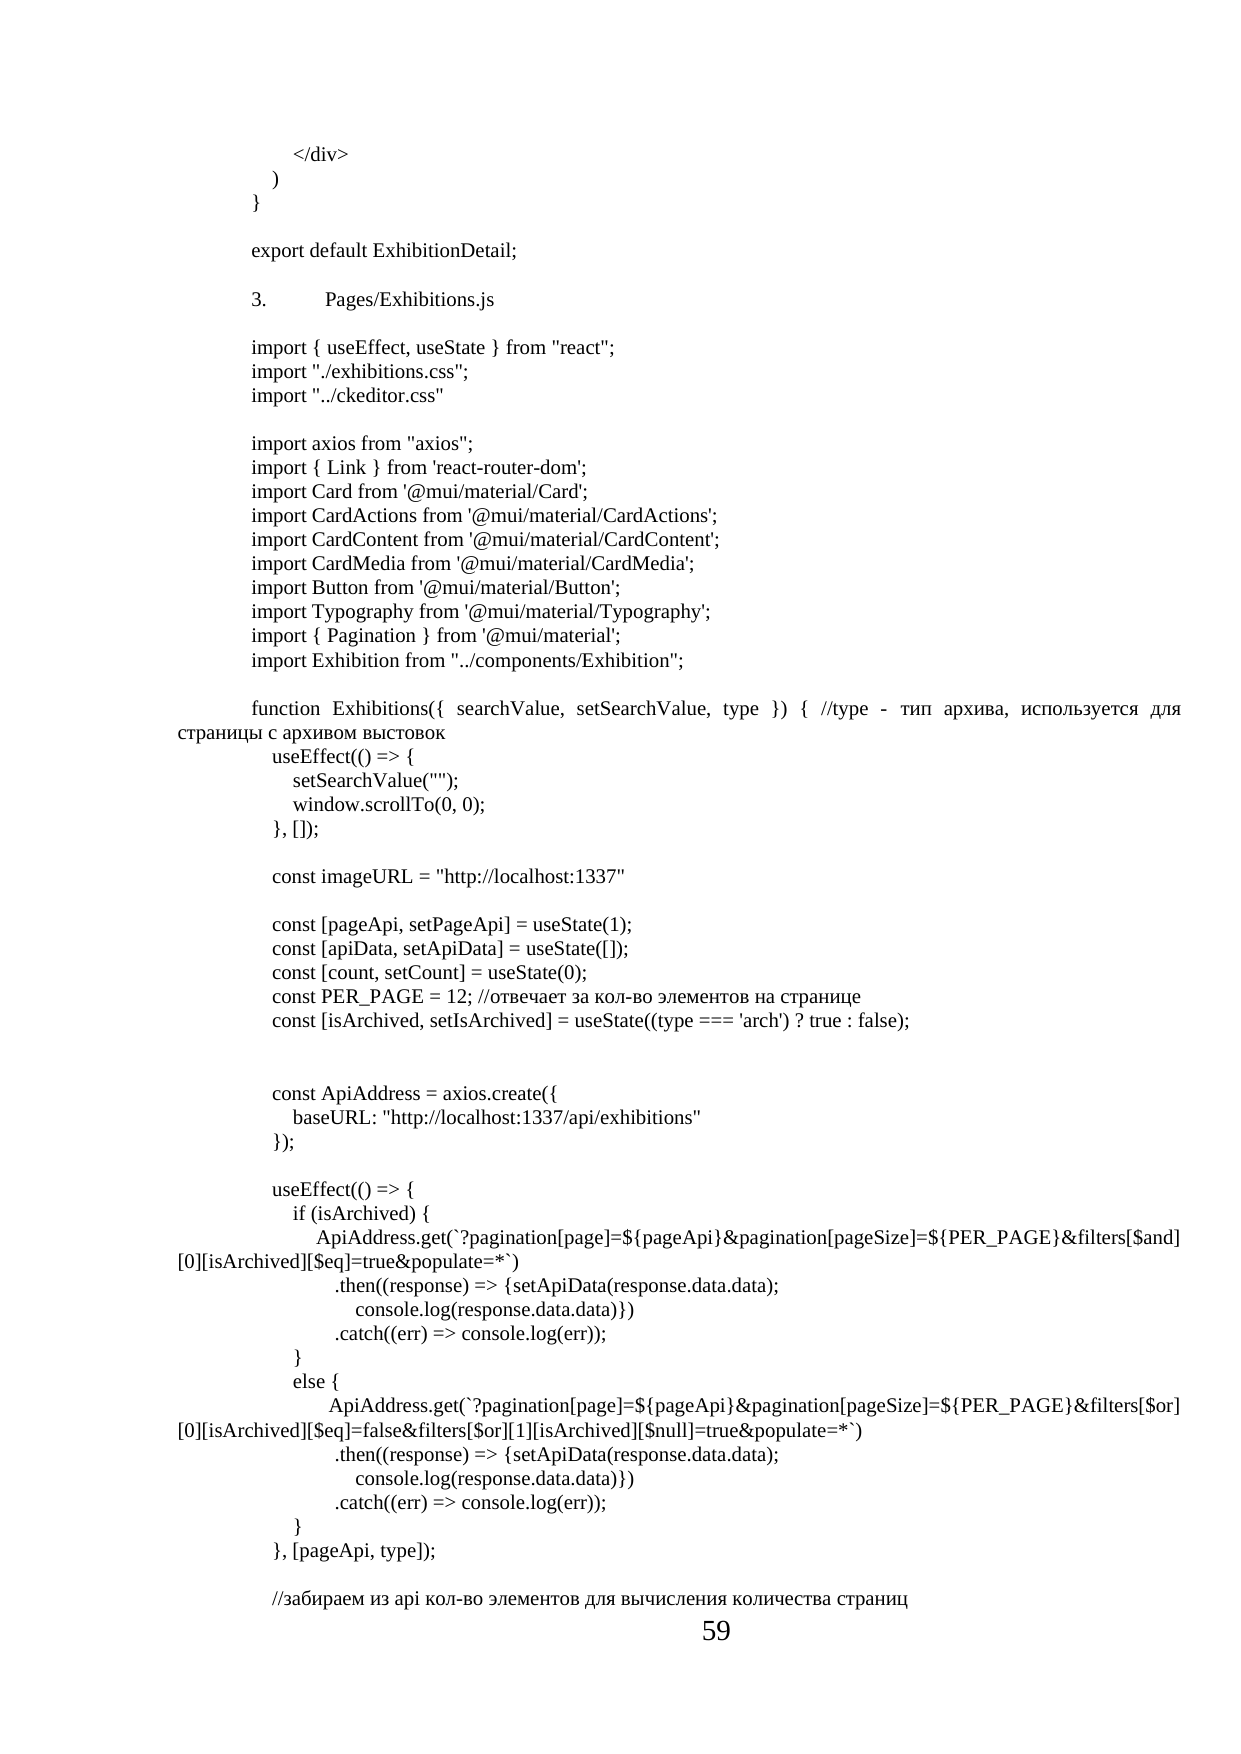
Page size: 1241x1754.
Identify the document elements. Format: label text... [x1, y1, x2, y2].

text import CardActions from '@mui/material/CardActions'; [177, 503, 1181, 527]
text .then((response) => {setApiData(response.data.data); [177, 1442, 1181, 1466]
text const [count, setCount] = useState(0); [177, 960, 1181, 984]
text } [177, 1345, 1181, 1369]
text console.log(response.data.data)}) [177, 1466, 1181, 1490]
text import Typography from '@mui/material/Typography'; [177, 599, 1181, 623]
text ApiAddress.get(`?pagination[page]=${pageApi}&pagination[pageSize]=${PER_PAGE}&filters[$or][0][isArchived][$eq]=false&filters[$or][1][isArchived][$null]=true&populate=*`) [177, 1393, 1181, 1442]
text window.scrollTo(0, 0); [177, 792, 1181, 816]
text useEffect(() => { [177, 1177, 1181, 1201]
text export default ExhibitionDetail; [177, 238, 1181, 262]
text ) [177, 166, 1181, 190]
text console.log(response.data.data)}) [177, 1297, 1181, 1321]
text if (isArchived) { [177, 1201, 1181, 1225]
text import { Pagination } from '@mui/material'; [177, 623, 1181, 647]
text }); [177, 1129, 1181, 1153]
text ApiAddress.get(`?pagination[page]=${pageApi}&pagination[pageSize]=${PER_PAGE}&filters[$and][0][isArchived][$eq]=true&populate=*`) [177, 1225, 1181, 1273]
text .catch((err) => console.log(err)); [177, 1321, 1181, 1345]
text import "../ckeditor.css" [177, 383, 1181, 407]
text import Card from '@mui/material/Card'; [177, 479, 1181, 503]
text .catch((err) => console.log(err)); [177, 1490, 1181, 1514]
text baseURL: "http://localhost:1337/api/exhibitions" [177, 1105, 1181, 1129]
text } [177, 1514, 1181, 1538]
text import "./exhibitions.css"; [177, 359, 1181, 383]
text .then((response) => {setApiData(response.data.data); [177, 1273, 1181, 1297]
text const PER_PAGE = 12; //отвечает за кол-во элементов на странице [177, 984, 1181, 1008]
text //забираем из api кол-во элементов для вычисления количества страниц [177, 1586, 1181, 1610]
text import CardMedia from '@mui/material/CardMedia'; [177, 551, 1181, 575]
text else { [177, 1369, 1181, 1393]
text 3. Pages/Exhibitions.js [177, 287, 1181, 311]
text const [isArchived, setIsArchived] = useState((type === 'arch') ? true : false); [177, 1008, 1181, 1032]
text } [177, 190, 1181, 214]
text import CardContent from '@mui/material/CardContent'; [177, 527, 1181, 551]
text const ApiAddress = axios.create({ [177, 1081, 1181, 1105]
text import { useEffect, useState } from "react"; [177, 335, 1181, 359]
text </div> [177, 142, 1181, 166]
text import Exhibition from "../components/Exhibition"; [177, 647, 1181, 672]
text function Exhibitions({ searchValue, setSearchValue, type }) { //type - тип архива, используется для страницы с архивом выстовок [177, 696, 1181, 744]
text setSearchValue(""); [177, 768, 1181, 792]
text import { Link } from 'react-router-dom'; [177, 455, 1181, 479]
text }, []); [177, 816, 1181, 840]
text import axios from "axios"; [177, 431, 1181, 455]
text }, [pageApi, type]); [177, 1538, 1181, 1562]
text const imageURL = "http://localhost:1337" [177, 864, 1181, 888]
text const [apiData, setApiData] = useState([]); [177, 936, 1181, 960]
text const [pageApi, setPageApi] = useState(1); [177, 912, 1181, 936]
text import Button from '@mui/material/Button'; [177, 575, 1181, 599]
text useEffect(() => { [177, 744, 1181, 768]
